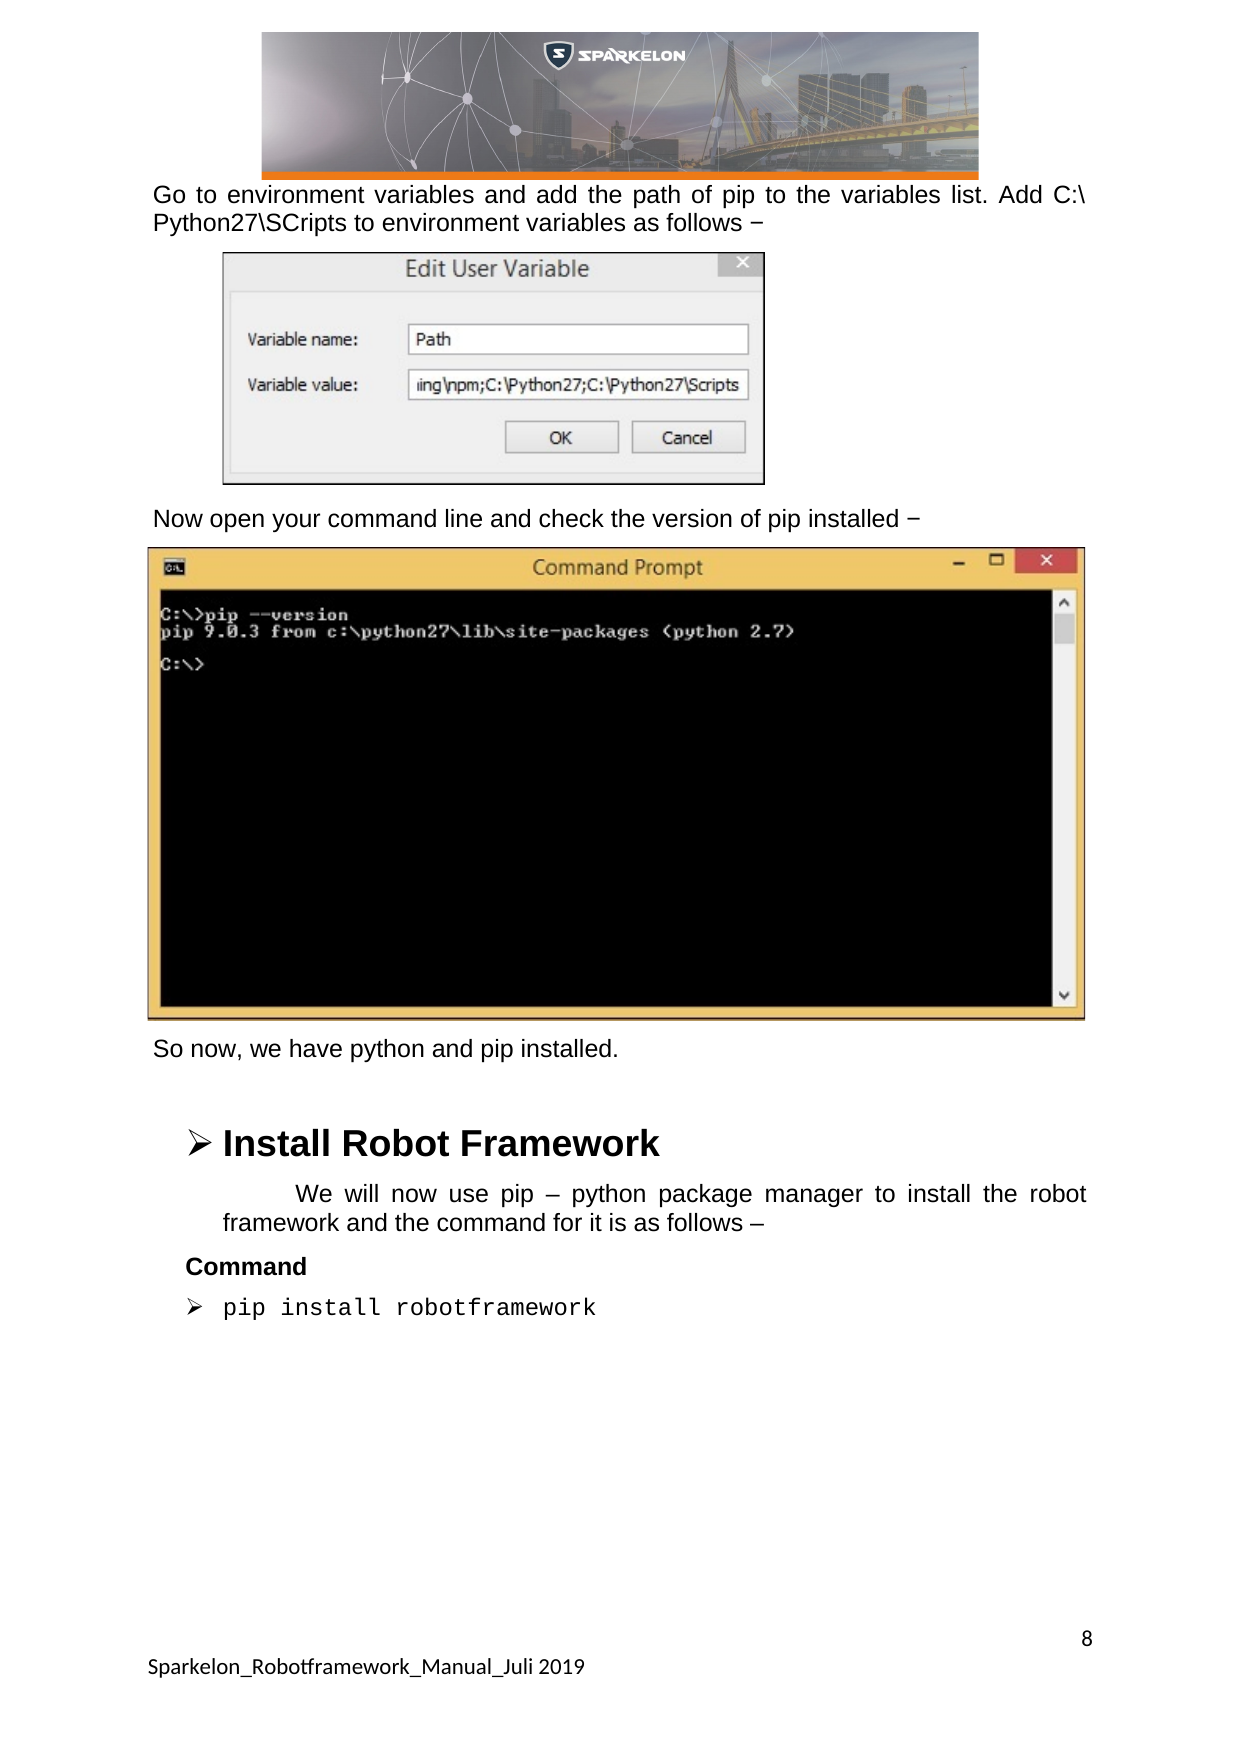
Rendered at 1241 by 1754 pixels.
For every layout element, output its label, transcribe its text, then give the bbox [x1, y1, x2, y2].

text Command [148, 1252, 1088, 1281]
list pip install robotframework [185, 1296, 1093, 1323]
text We will now use pip – python package manager to install the robot framework and the command for it is as follows – [223, 1179, 1088, 1237]
picture [147, 547, 1085, 1021]
text Go to environment variables and add the path of pip to the variables list. Add C:\Python27\SCripts to environment variables as follows − [153, 148, 1088, 237]
list Install Robot Framework [185, 1121, 1088, 1164]
picture [261, 32, 979, 148]
text Now open your command line and check the version of pip installed − [153, 504, 1088, 533]
text So now, we have python and pip installed. [153, 1033, 1088, 1062]
picture [222, 252, 765, 485]
